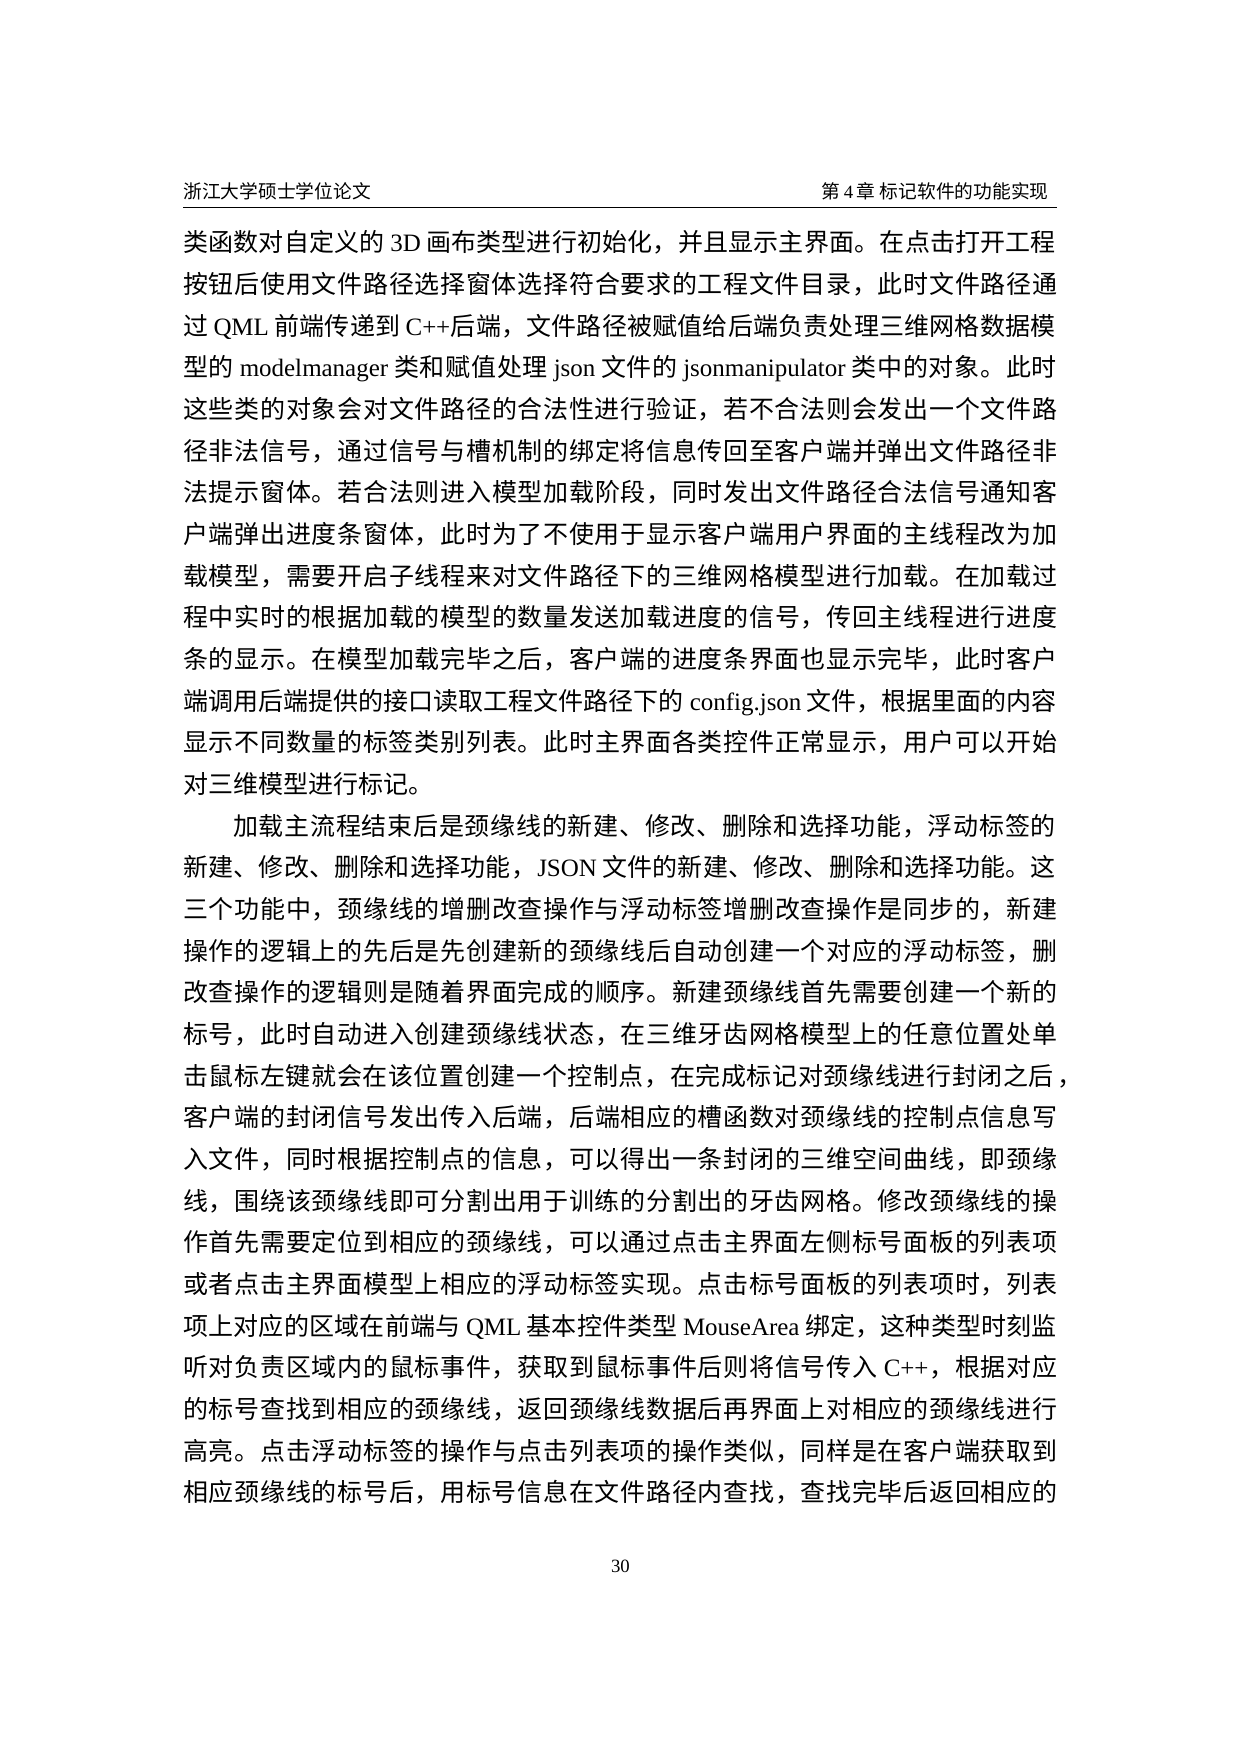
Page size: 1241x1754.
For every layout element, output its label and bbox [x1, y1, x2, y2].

text [183, 218, 1057, 802]
text [183, 802, 1057, 1510]
